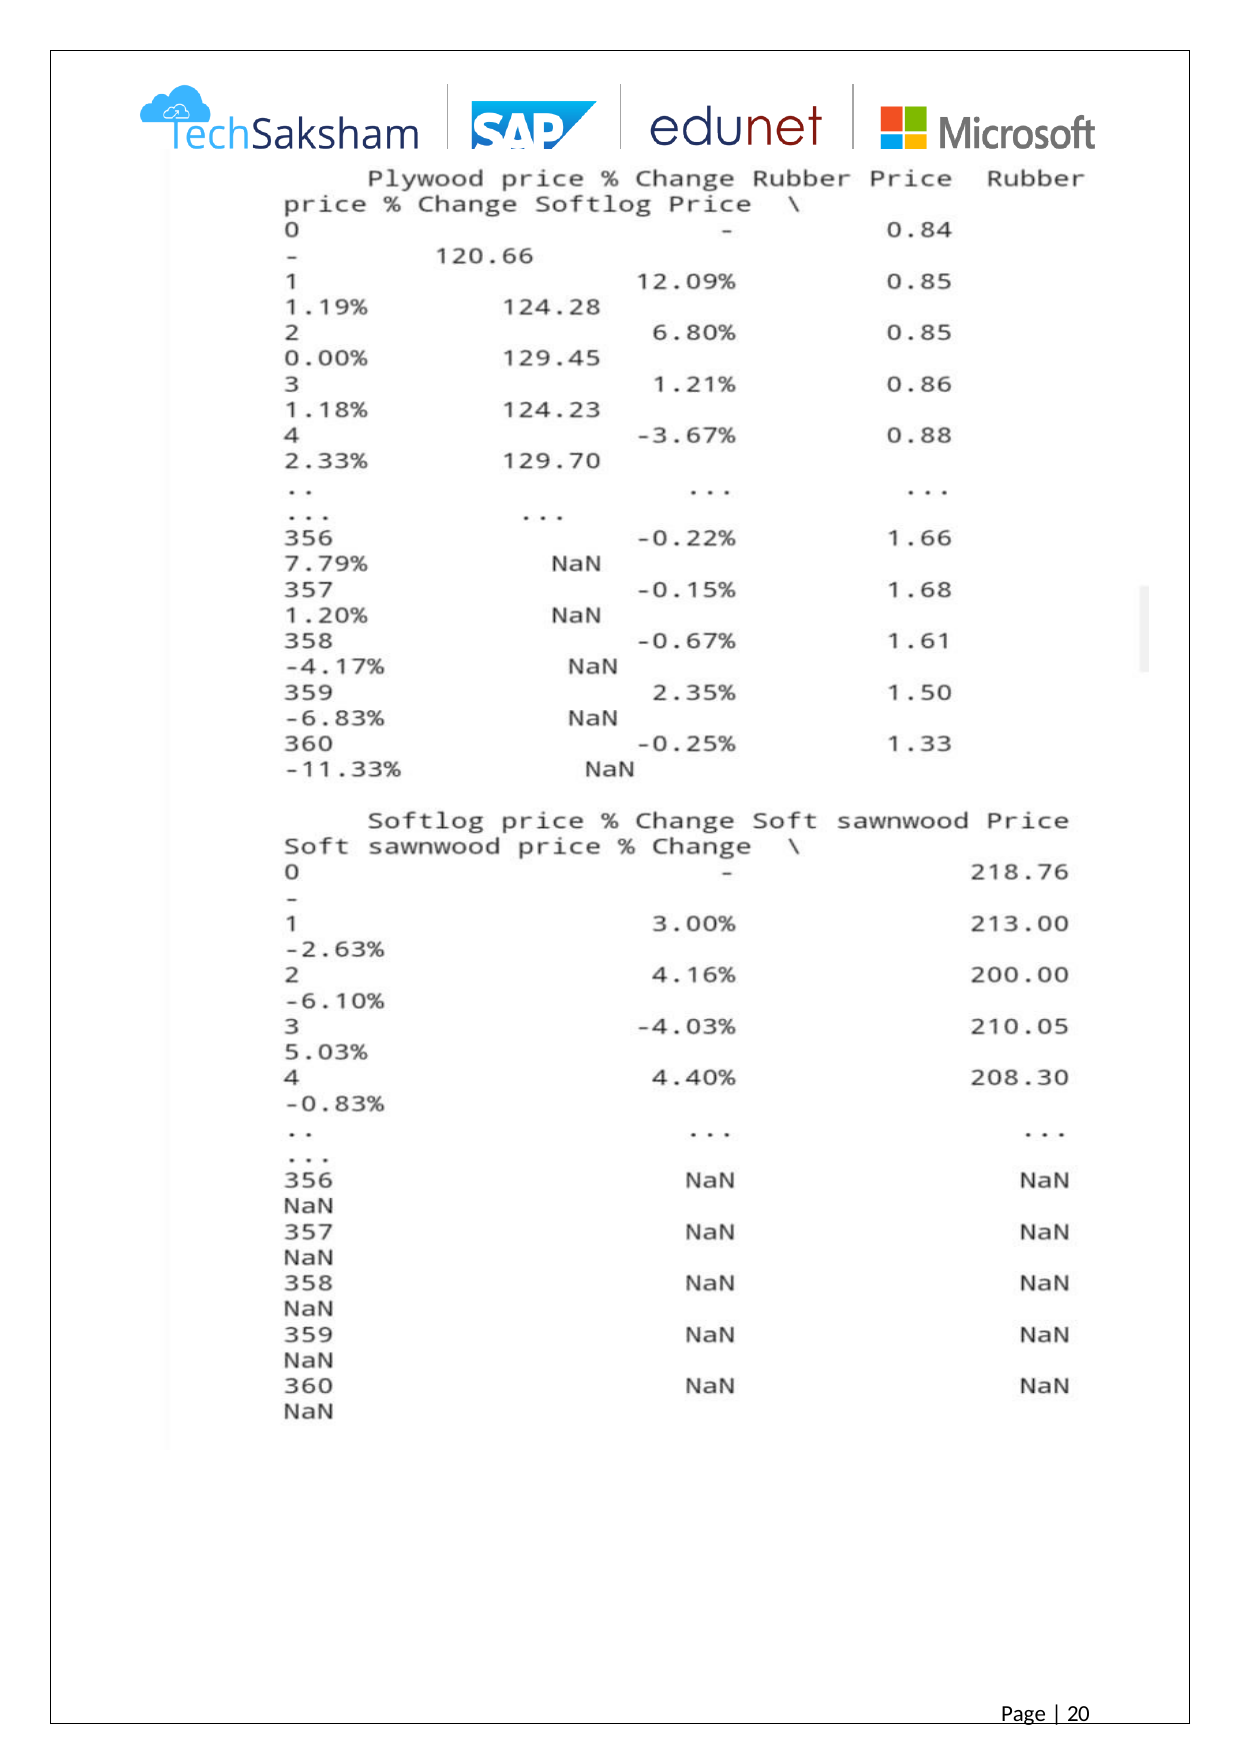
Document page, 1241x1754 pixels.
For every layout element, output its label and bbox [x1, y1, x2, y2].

picture [139, 84, 1149, 1450]
